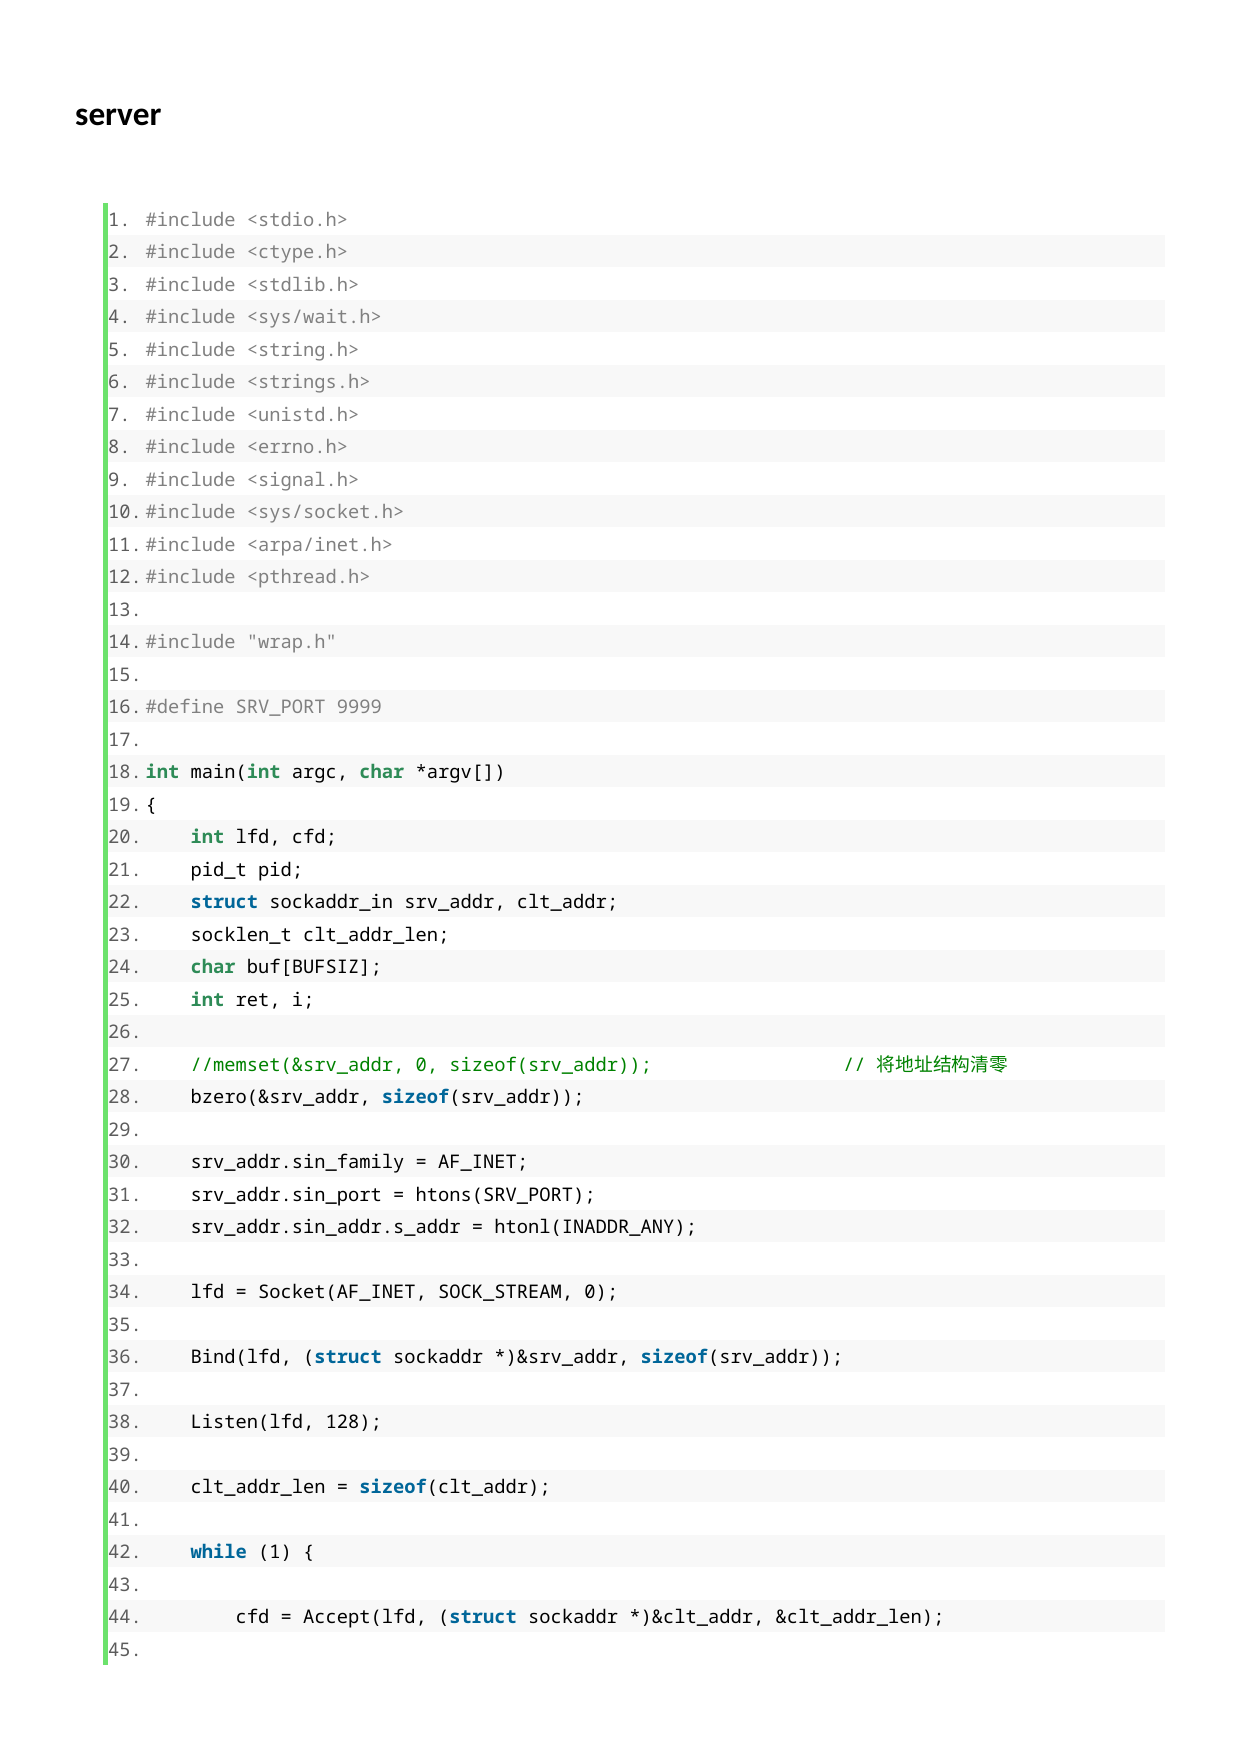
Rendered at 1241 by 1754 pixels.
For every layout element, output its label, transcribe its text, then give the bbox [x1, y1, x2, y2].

list struct sockaddr_in srv_addr, clt_addr; [108, 885, 1165, 917]
list lfd = Socket(AF_INET, SOCK_STREAM, 0); [108, 1275, 1165, 1307]
list #include <sys/wait.h> [108, 300, 1165, 332]
list #define SRV_PORT 9999 [108, 690, 1165, 722]
list #include <ctype.h> [108, 235, 1165, 267]
list #include <signal.h> [108, 462, 1165, 495]
list Listen(lfd, 128); [108, 1405, 1165, 1437]
list #include <pthread.h> [108, 560, 1165, 592]
subtitle server [75, 81, 1165, 146]
list srv_addr.sin_family = AF_INET; [108, 1145, 1165, 1177]
list int main(int argc, char *argv[]) [108, 755, 1165, 787]
list cfd = Accept(lfd, (struct sockaddr *)&clt_addr, &clt_addr_len); [108, 1600, 1165, 1632]
list #include <unistd.h> [108, 397, 1165, 430]
list Bind(lfd, (struct sockaddr *)&srv_addr, sizeof(srv_addr)); [108, 1340, 1165, 1372]
list #include <stdlib.h> [108, 267, 1165, 300]
list srv_addr.sin_port = htons(SRV_PORT); [108, 1177, 1165, 1210]
list { [108, 787, 1165, 820]
list //memset(&srv_addr, 0, sizeof(srv_addr)); // 将地址结构清零 [108, 1047, 1165, 1080]
list #include <string.h> [108, 332, 1165, 365]
list char buf[BUFSIZ]; [108, 950, 1165, 982]
list socklen_t clt_addr_len; [108, 917, 1165, 950]
list srv_addr.sin_addr.s_addr = htonl(INADDR_ANY); [108, 1210, 1165, 1242]
list clt_addr_len = sizeof(clt_addr); [108, 1470, 1165, 1502]
list #include <strings.h> [108, 365, 1165, 397]
list int lfd, cfd; [108, 820, 1165, 852]
list #include <arpa/inet.h> [108, 527, 1165, 560]
list #include <sys/socket.h> [108, 495, 1165, 527]
list while (1) { [108, 1535, 1165, 1567]
list #include "wrap.h" [108, 625, 1165, 657]
list bzero(&srv_addr, sizeof(srv_addr)); [108, 1080, 1165, 1112]
list pid_t pid; [108, 852, 1165, 885]
list #include <errno.h> [108, 430, 1165, 462]
list #include <stdio.h> [103, 202, 1165, 235]
list int ret, i; [108, 982, 1165, 1015]
